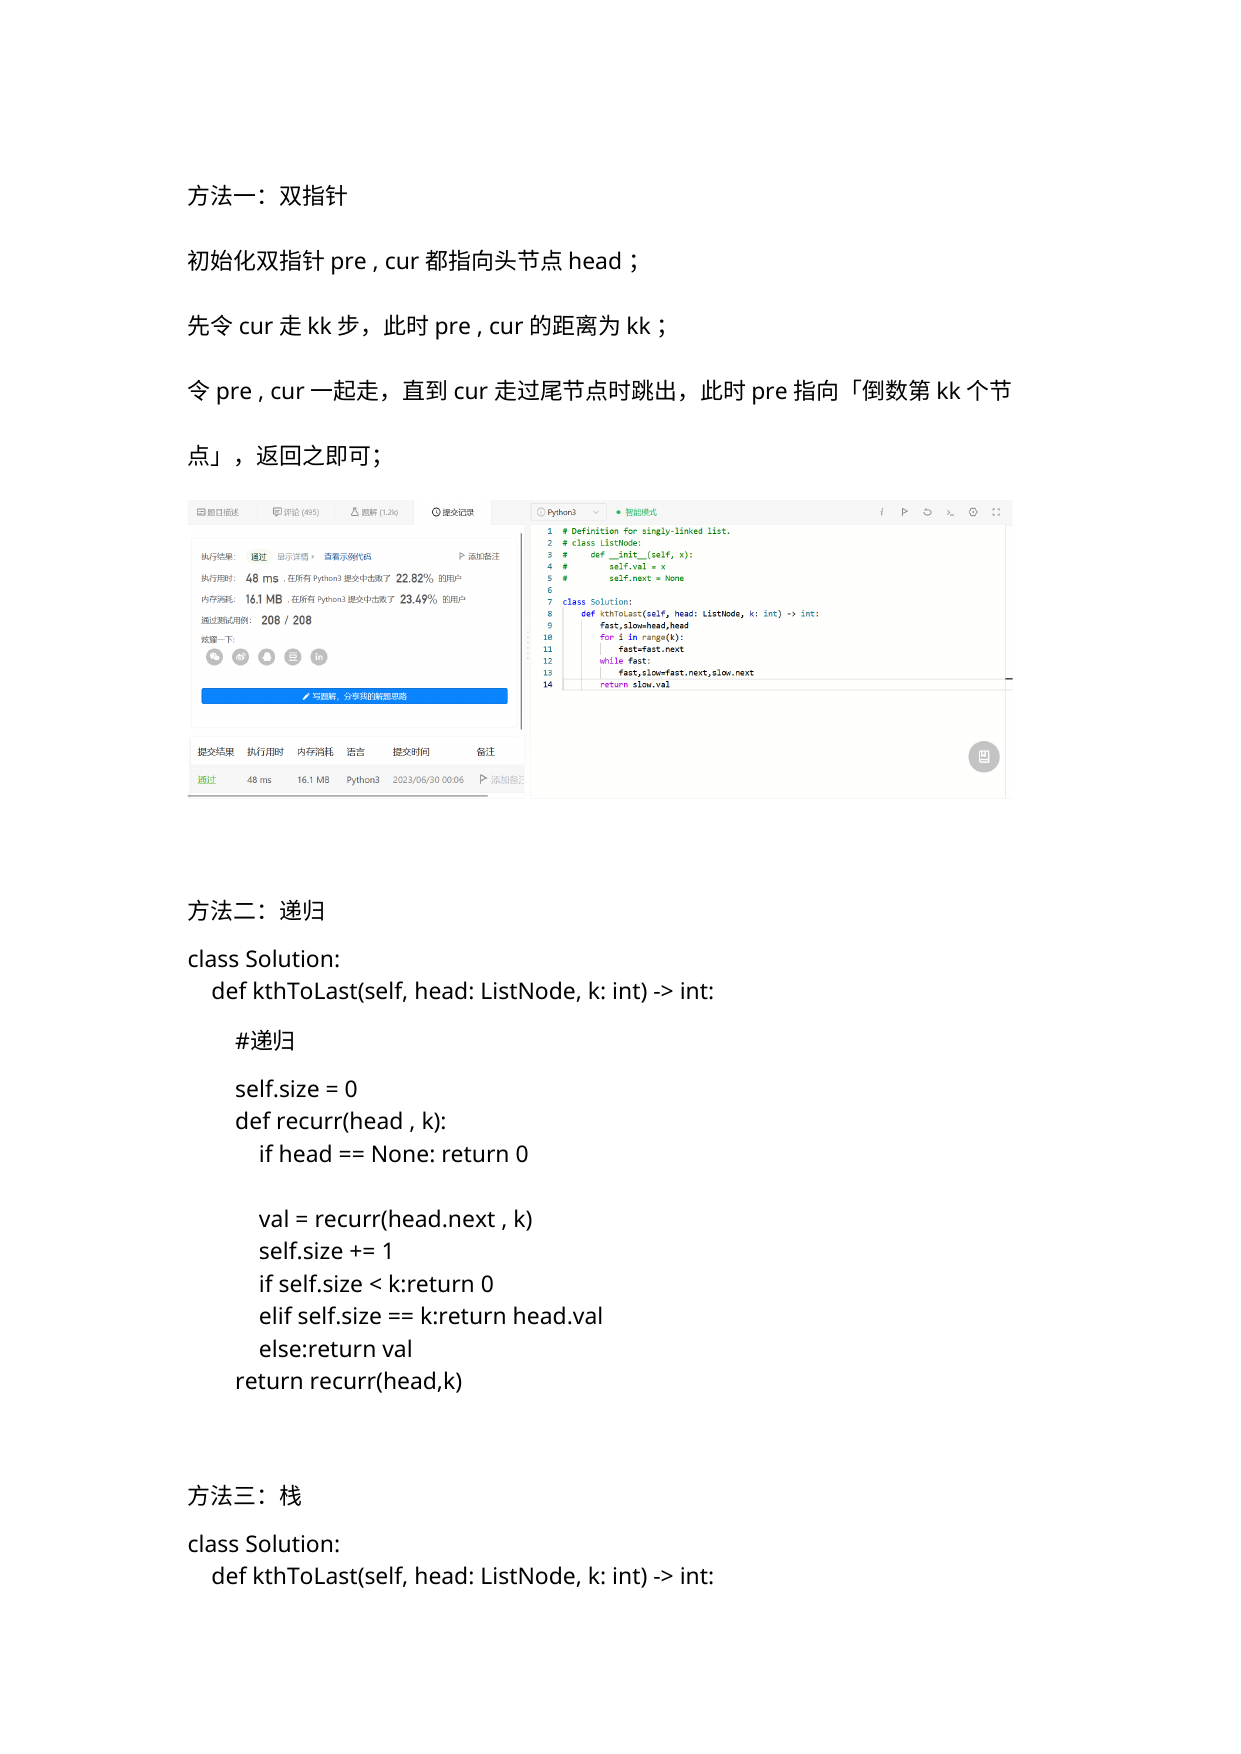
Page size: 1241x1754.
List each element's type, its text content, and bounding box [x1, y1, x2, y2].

text def kthToLast(self, head: ListNode, k: int) -> int: [187, 1559, 1053, 1592]
text class Solution: [187, 1527, 1053, 1559]
text 方法二：递归 [187, 877, 1053, 942]
text 方法三：栈 [187, 1462, 1053, 1527]
text return recurr(head,k) [187, 1364, 1053, 1397]
text def kthToLast(self, head: ListNode, k: int) -> int: [187, 974, 1053, 1007]
picture [187, 500, 1013, 799]
text if head == None: return 0 [187, 1137, 1053, 1169]
text elif self.size == k:return head.val [187, 1299, 1053, 1332]
text 先令 cur 走 kk 步，此时 pre , cur 的距离为 kk ； [187, 292, 1053, 357]
text class Solution: [187, 942, 1053, 974]
text val = recurr(head.next , k) [187, 1202, 1053, 1234]
text #递归 [187, 1007, 1053, 1072]
text if self.size < k:return 0 [187, 1267, 1053, 1299]
text else:return val [187, 1332, 1053, 1364]
text 方法一：双指针 [187, 162, 1053, 227]
text self.size = 0 [187, 1072, 1053, 1104]
text 令 pre , cur 一起走，直到 cur 走过尾节点时跳出，此时 pre 指向「倒数第 kk 个节点」，返回之即可； [187, 357, 1053, 487]
text self.size += 1 [187, 1234, 1053, 1267]
text def recurr(head , k): [187, 1104, 1053, 1137]
text 初始化双指针 pre , cur 都指向头节点 head ； [187, 227, 1053, 292]
